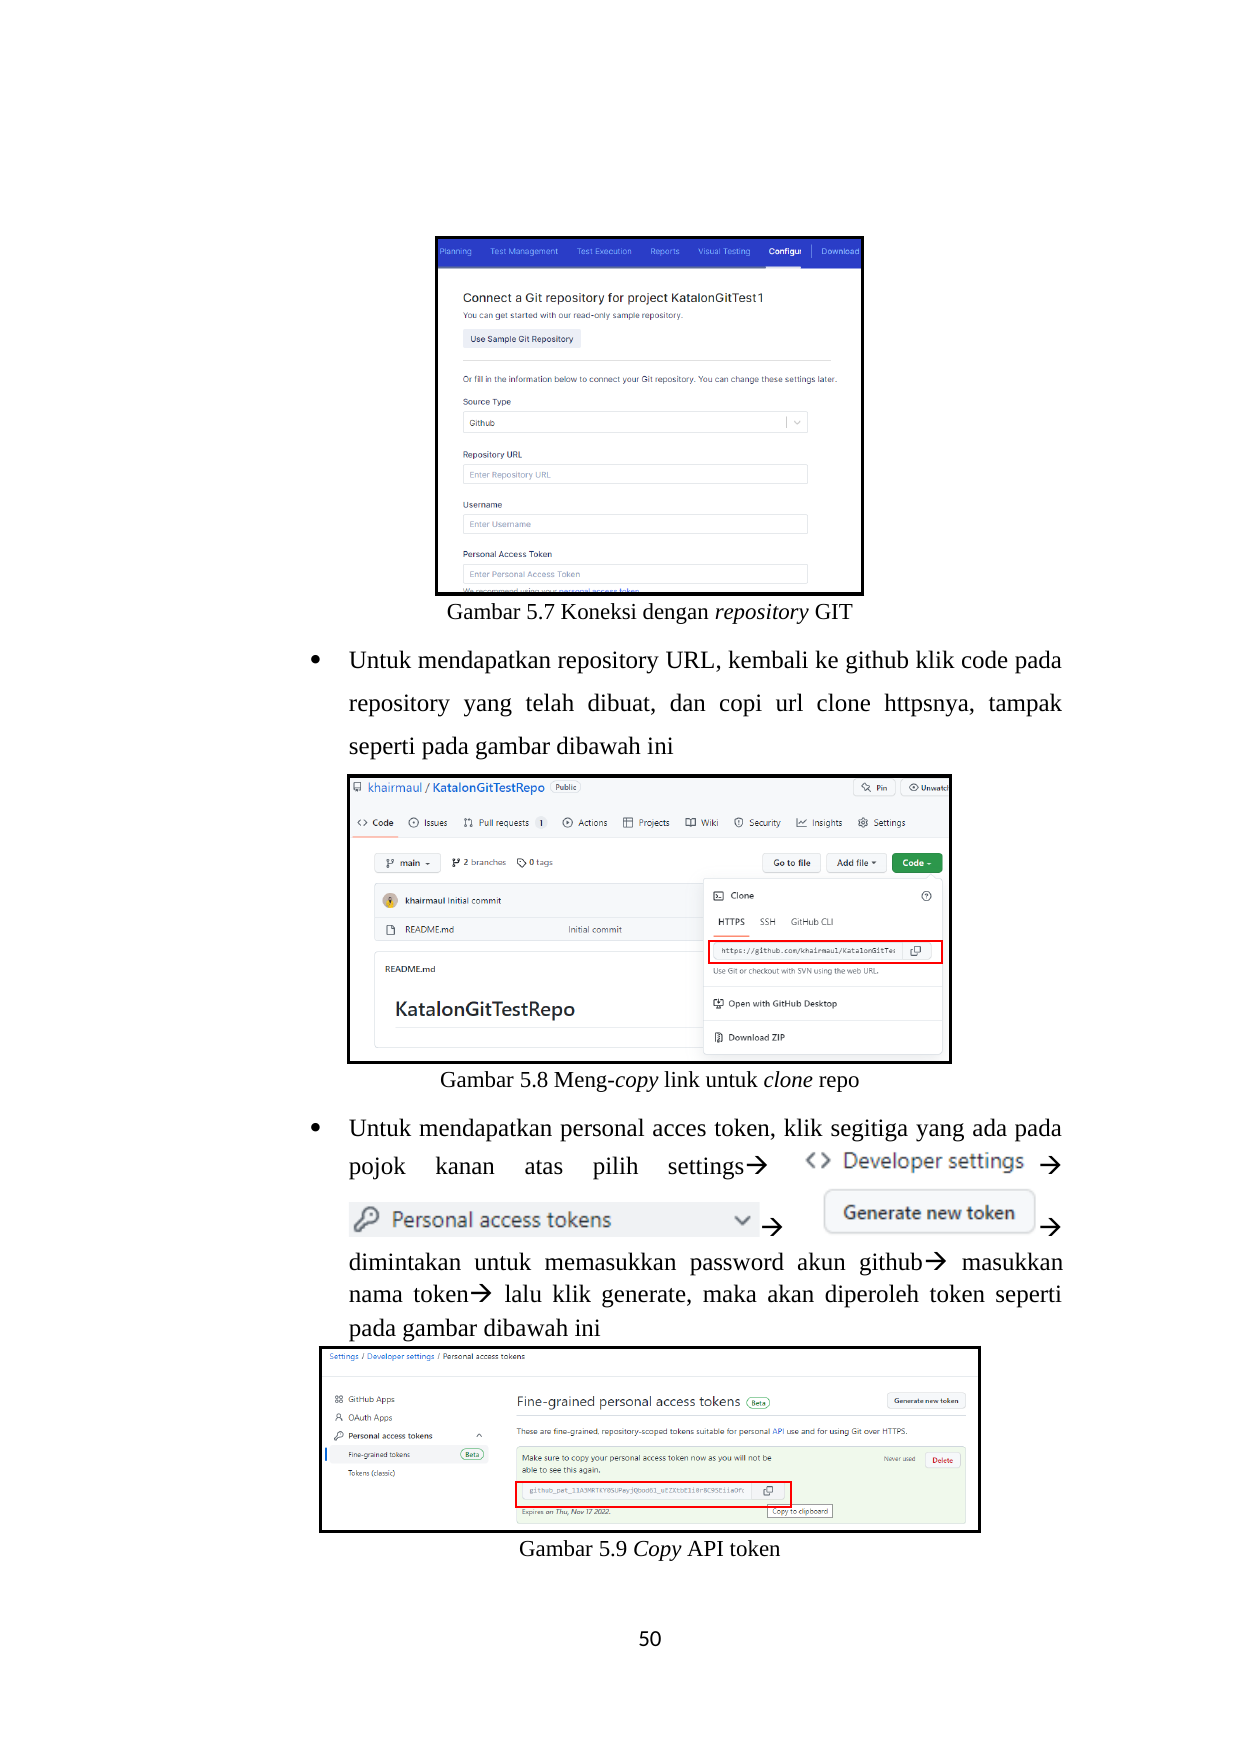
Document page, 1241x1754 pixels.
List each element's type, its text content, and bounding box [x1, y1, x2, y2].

picture [322, 1349, 978, 1530]
picture [813, 1183, 1039, 1237]
picture [798, 1146, 1038, 1175]
list Untuk mendapatkan personal acces token, klik segitiga yang ada pada pojok kanan atas pilih settings dimintakan untuk memasukkan password akun github masukkan nama token lalu klik generate, maka akan diperoleh token seperti pada gambar dibawah ini [311, 1113, 1063, 1341]
text Gambar 5.7 Koneksi dengan repository GIT [236, 598, 1063, 624]
text Gambar 5.8 Meng-copy link untuk clone repo [236, 1066, 1063, 1092]
text Gambar 5.9 Copy API token [236, 1535, 1063, 1562]
picture [348, 1202, 760, 1237]
picture [438, 239, 861, 592]
picture [350, 778, 949, 1061]
list Untuk mendapatkan repository URL, kembali ke github klik code pada repository yang telah dibuat, dan copi url clone httpsnya, tampak seperti pada gambar dibawah ini [311, 645, 1063, 760]
